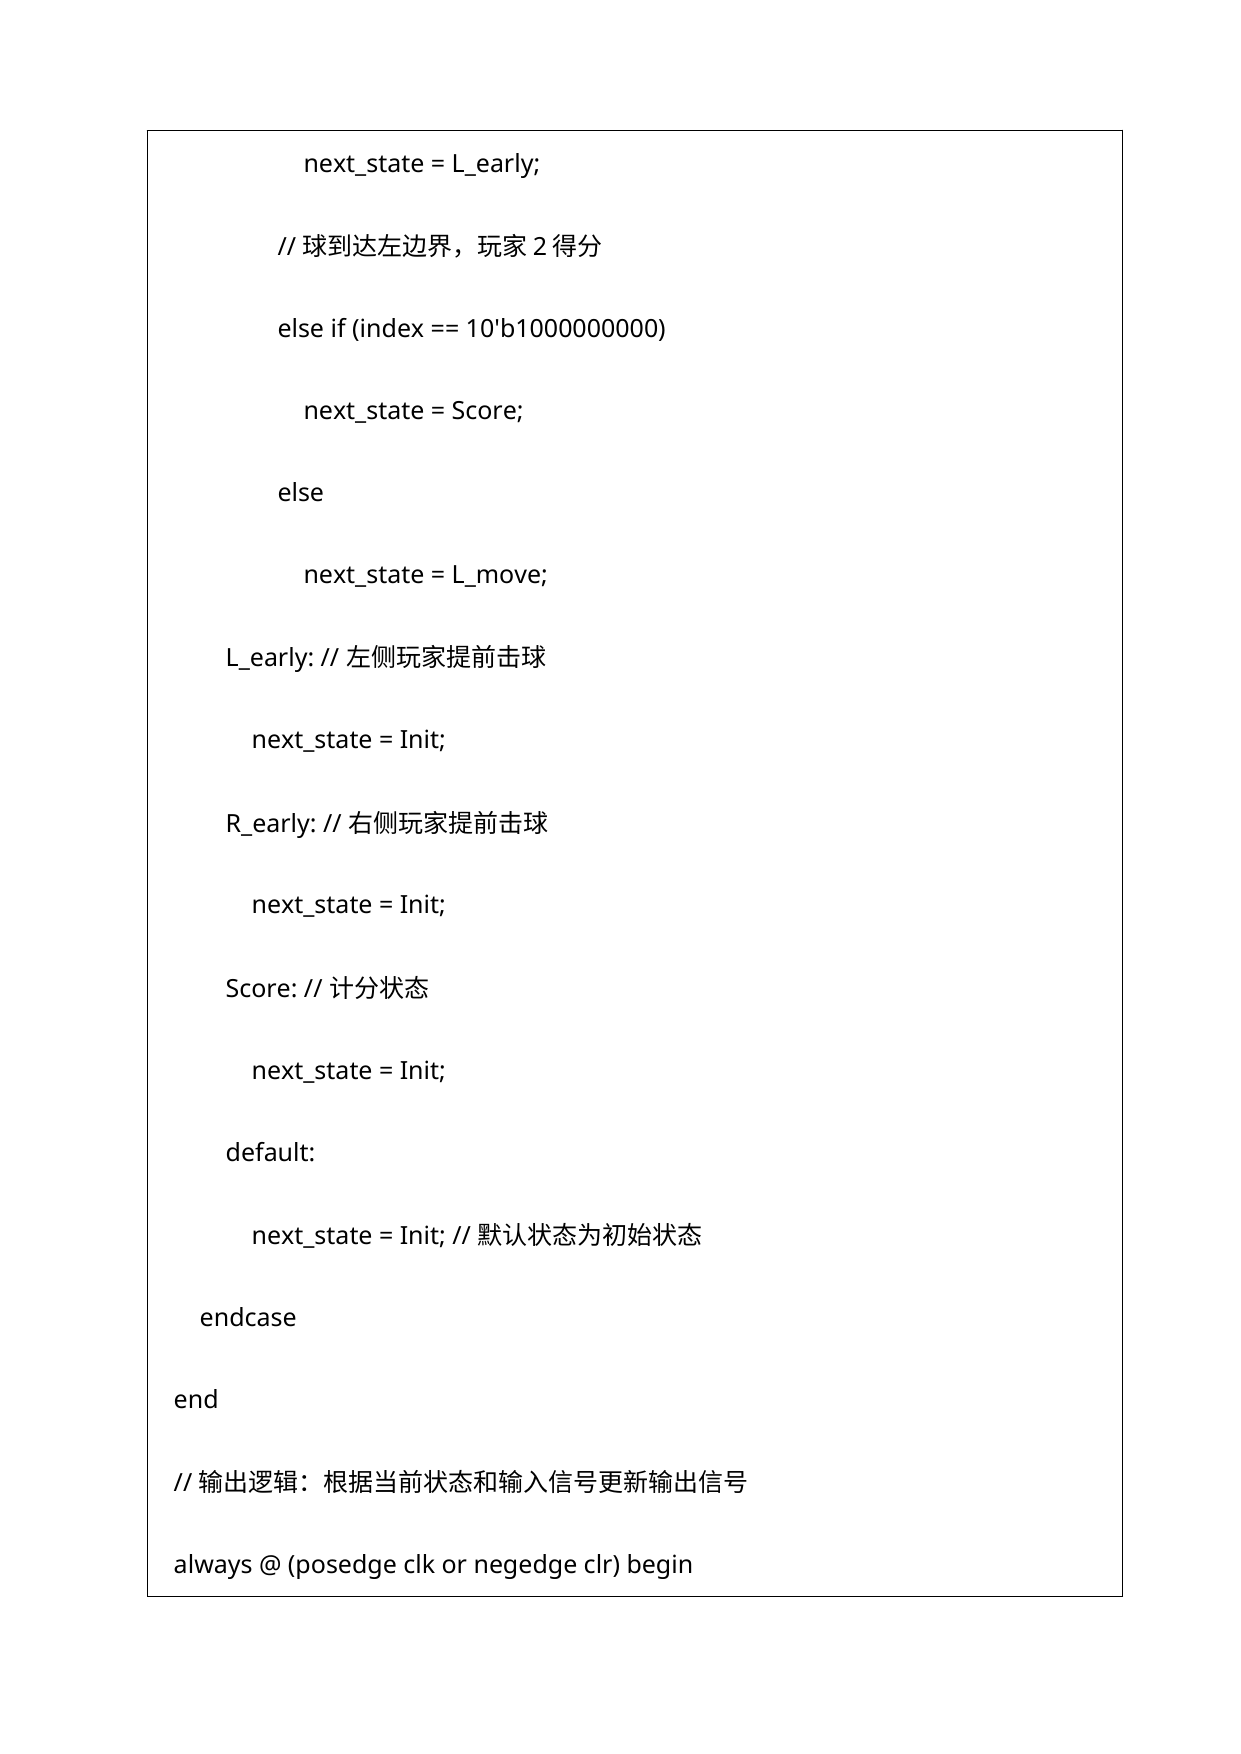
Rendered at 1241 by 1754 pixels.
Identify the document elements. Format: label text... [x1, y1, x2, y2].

text else if (index == 10'b1000000000) [148, 294, 1122, 361]
text R_early: // 右侧玩家提前击球 [148, 788, 1122, 854]
text next_state = Init; [148, 706, 1122, 772]
text next_state = Init; [148, 1036, 1122, 1102]
text default: [148, 1118, 1122, 1184]
text next_state = L_move; [148, 541, 1122, 607]
text next_state = Init; [148, 871, 1122, 937]
text always @ (posedge clk or negedge clr) begin [148, 1530, 1122, 1596]
text // 球到达左边界，玩家2得分 [148, 211, 1122, 277]
text L_early: // 左侧玩家提前击球 [148, 622, 1122, 688]
text else [148, 458, 1122, 524]
text next_state = Init; // 默认状态为初始状态 [148, 1200, 1122, 1266]
text endcase [148, 1283, 1122, 1349]
text next_state = Score; [148, 377, 1122, 443]
text end [148, 1365, 1122, 1431]
text // 输出逻辑：根据当前状态和输入信号更新输出信号 [148, 1447, 1122, 1513]
text next_state = L_early; [148, 131, 1122, 196]
text Score: // 计分状态 [148, 953, 1122, 1019]
